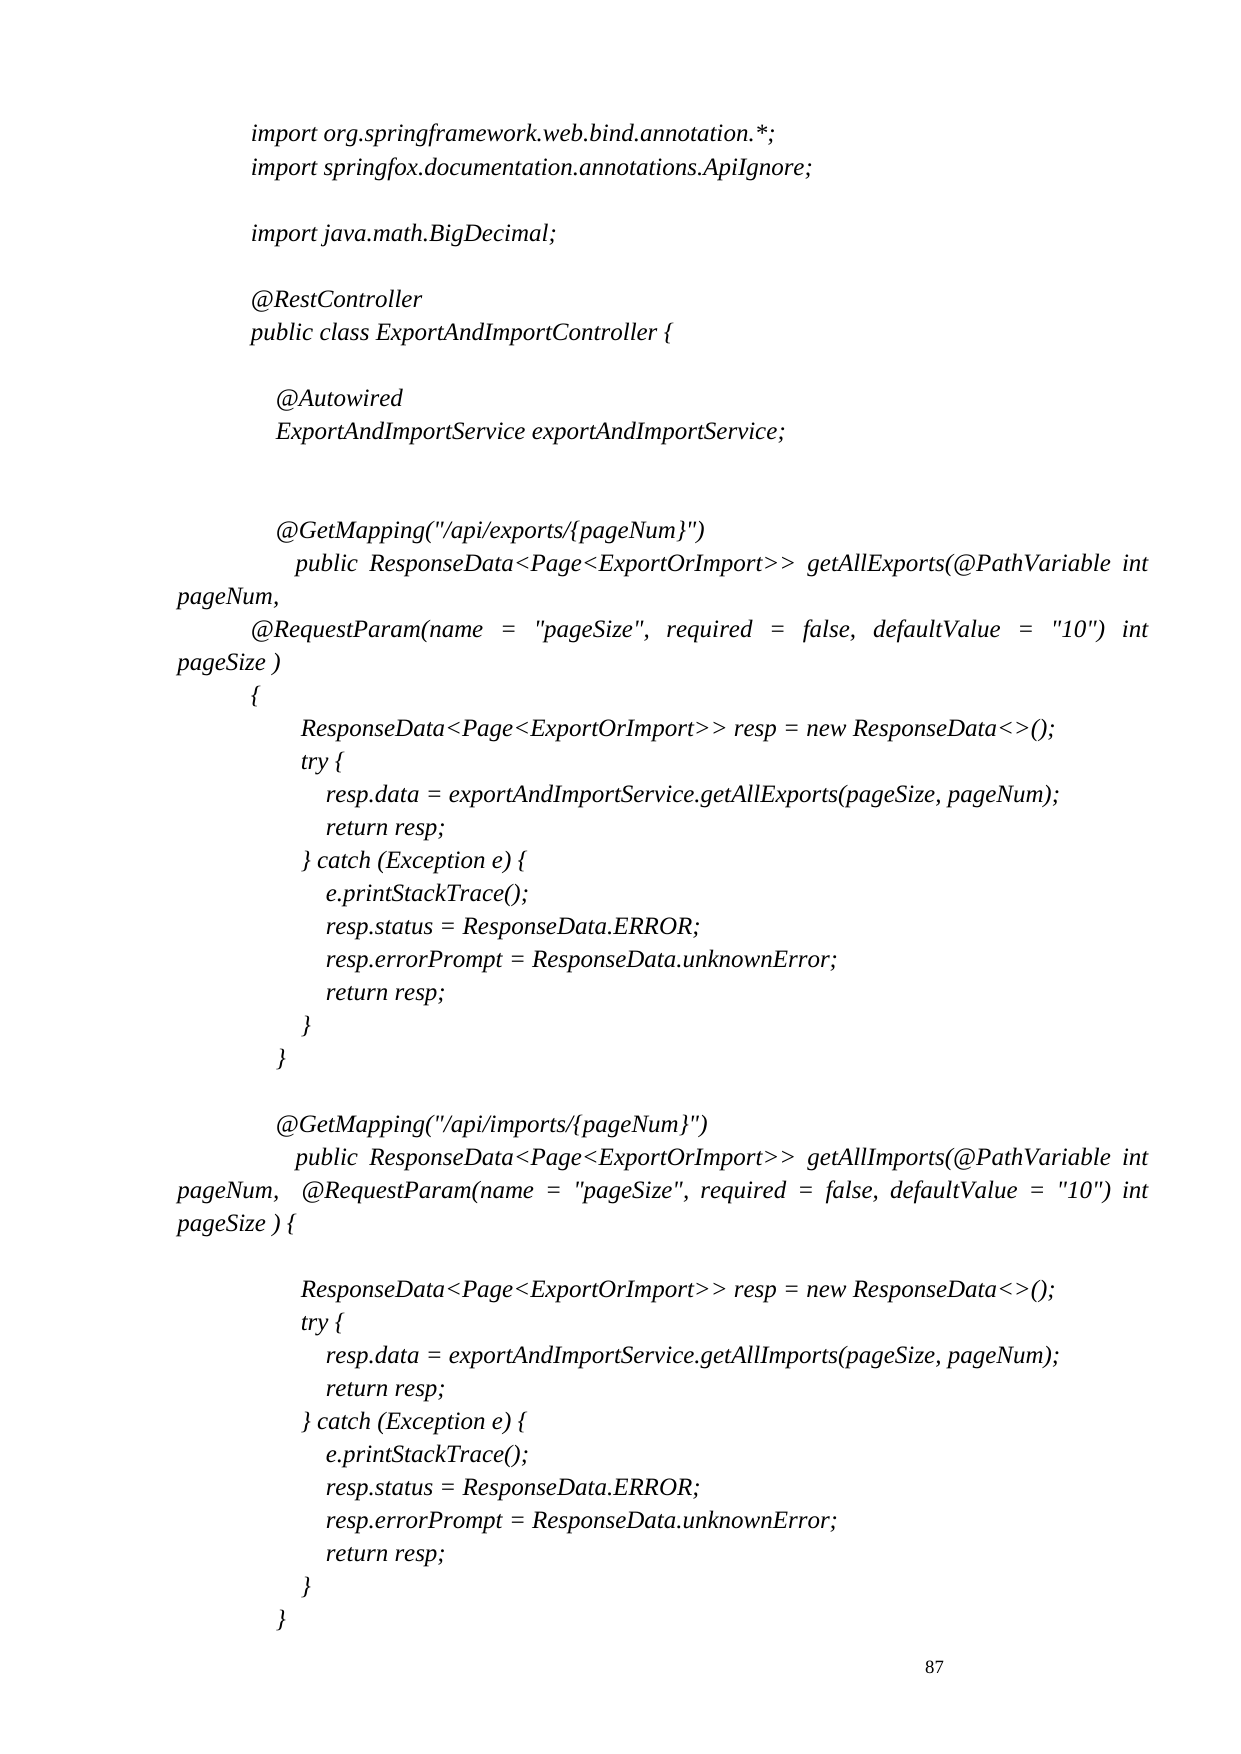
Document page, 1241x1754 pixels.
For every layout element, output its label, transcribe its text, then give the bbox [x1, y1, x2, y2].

text } [177, 1571, 1152, 1600]
text ExportAndImportService exportAndImportService; [177, 416, 1152, 444]
text try { [177, 1307, 1152, 1336]
text @RequestParam(name = "pageSize", required = false, defaultValue = "10") int pageSize ) [177, 614, 1152, 676]
text resp.data = exportAndImportService.getAllExports(pageSize, pageNum); [177, 779, 1152, 808]
text return resp; [177, 812, 1152, 841]
text @RestController [177, 284, 1152, 312]
text return resp; [177, 977, 1152, 1006]
text import springfox.documentation.annotations.ApiIgnore; [177, 152, 1152, 180]
text } [177, 1043, 1152, 1072]
text } [177, 1604, 1152, 1633]
text import org.springframework.web.bind.annotation.*; [177, 118, 1152, 147]
text resp.status = ResponseData.ERROR; [177, 911, 1152, 940]
text return resp; [177, 1373, 1152, 1402]
text public class ExportAndImportController { [177, 317, 1152, 345]
text public ResponseData<Page<ExportOrImport>> getAllExports(@PathVariable int pageNum, [177, 548, 1152, 609]
text { [177, 680, 1152, 709]
text return resp; [177, 1538, 1152, 1567]
text } [177, 1010, 1152, 1039]
text resp.status = ResponseData.ERROR; [177, 1472, 1152, 1501]
text e.printStackTrace(); [177, 878, 1152, 907]
text ResponseData<Page<ExportOrImport>> resp = new ResponseData<>(); [177, 713, 1152, 742]
text @GetMapping("/api/imports/{pageNum}") [177, 1109, 1152, 1138]
text resp.errorPrompt = ResponseData.unknownError; [177, 944, 1152, 973]
text } catch (Exception e) { [177, 845, 1152, 874]
text } catch (Exception e) { [177, 1406, 1152, 1435]
text resp.errorPrompt = ResponseData.unknownError; [177, 1505, 1152, 1534]
text ResponseData<Page<ExportOrImport>> resp = new ResponseData<>(); [177, 1274, 1152, 1303]
text @GetMapping("/api/exports/{pageNum}") [177, 515, 1152, 543]
text import java.math.BigDecimal; [177, 218, 1152, 246]
text @Autowired [177, 383, 1152, 411]
text resp.data = exportAndImportService.getAllImports(pageSize, pageNum); [177, 1340, 1152, 1369]
text public ResponseData<Page<ExportOrImport>> getAllImports(@PathVariable int pageNum, @RequestParam(name = "pageSize", required = false, defaultValue = "10") int pageSize ) { [177, 1142, 1152, 1237]
text try { [177, 746, 1152, 775]
text e.printStackTrace(); [177, 1439, 1152, 1468]
